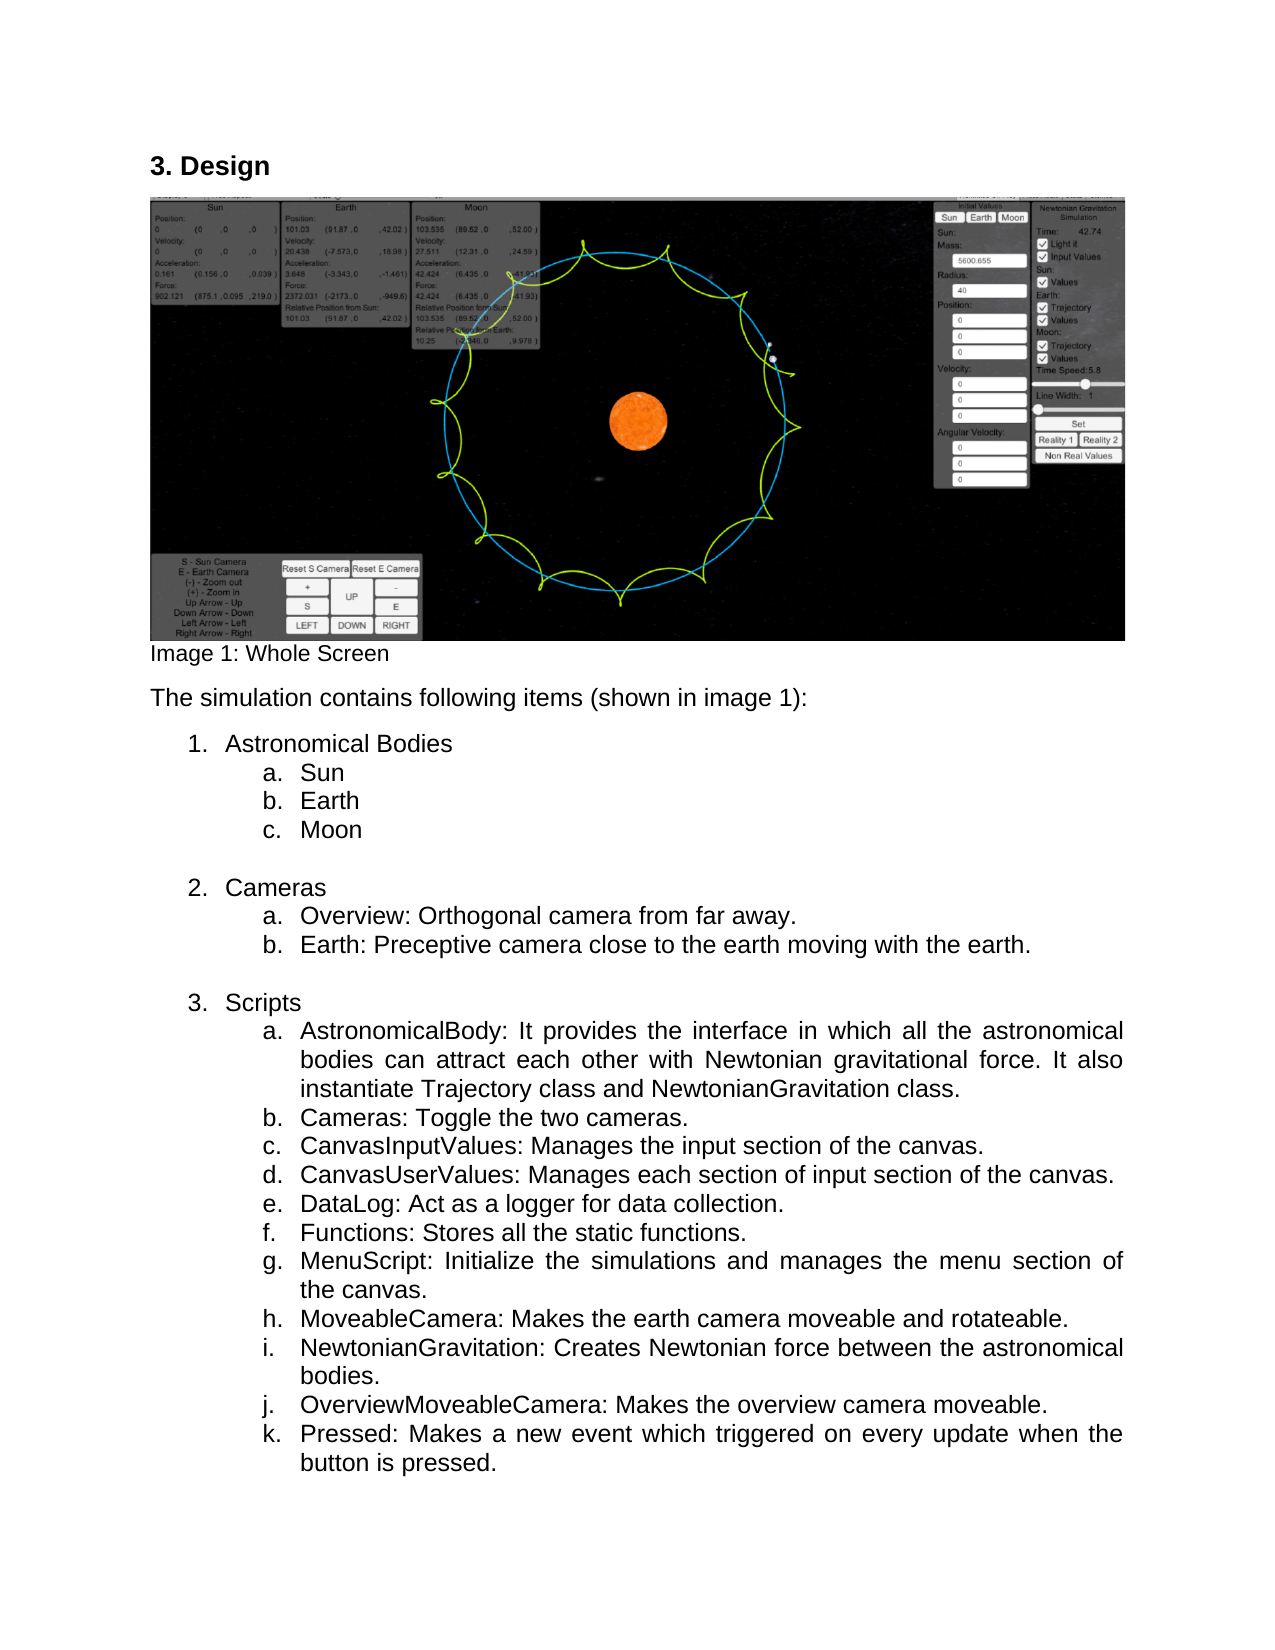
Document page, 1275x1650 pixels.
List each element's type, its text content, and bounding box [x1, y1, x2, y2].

list DataLog: Act as a logger for data collection. [262, 1189, 1125, 1218]
list AstronomicalBody: It provides the interface in which all the astronomical bodies can attract each other with Newtonian gravitational force. It also instantiate Trajectory class and NewtonianGravitation class. [262, 1016, 1125, 1103]
list Earth: Preceptive camera close to the earth moving with the earth. [262, 930, 1125, 959]
list Overview: Orthogonal camera from far away. [262, 901, 1125, 930]
list OverviewMoveableCamera: Makes the overview camera moveable. [262, 1390, 1125, 1419]
list Scripts [187, 988, 1125, 1016]
list MenuScript: Initialize the simulations and manages the menu section of the canvas. [262, 1246, 1125, 1304]
list Astronomical Bodies [187, 729, 1125, 758]
picture [150, 197, 1125, 641]
list NewtonianGravitation: Creates Newtonian force between the astronomical bodies. [262, 1333, 1125, 1390]
list MoveableCamera: Makes the earth camera moveable and rotateable. [262, 1304, 1125, 1333]
text 3. Design [150, 150, 1125, 181]
list Sun [262, 758, 1125, 786]
list Pressed: Makes a new event which triggered on every update when the button is pressed. [262, 1419, 1125, 1476]
text Image 1: Whole Screen [150, 641, 1125, 667]
text The simulation contains following items (shown in image 1): [150, 683, 1125, 712]
list CanvasInputValues: Manages the input section of the canvas. [262, 1131, 1125, 1160]
list Cameras: Toggle the two cameras. [262, 1103, 1125, 1131]
list Cameras [187, 873, 1125, 901]
list Earth [262, 786, 1125, 815]
list Moon [262, 815, 1125, 844]
list CanvasUserValues: Manages each section of input section of the canvas. [262, 1160, 1125, 1189]
list Functions: Stores all the static functions. [262, 1218, 1125, 1246]
